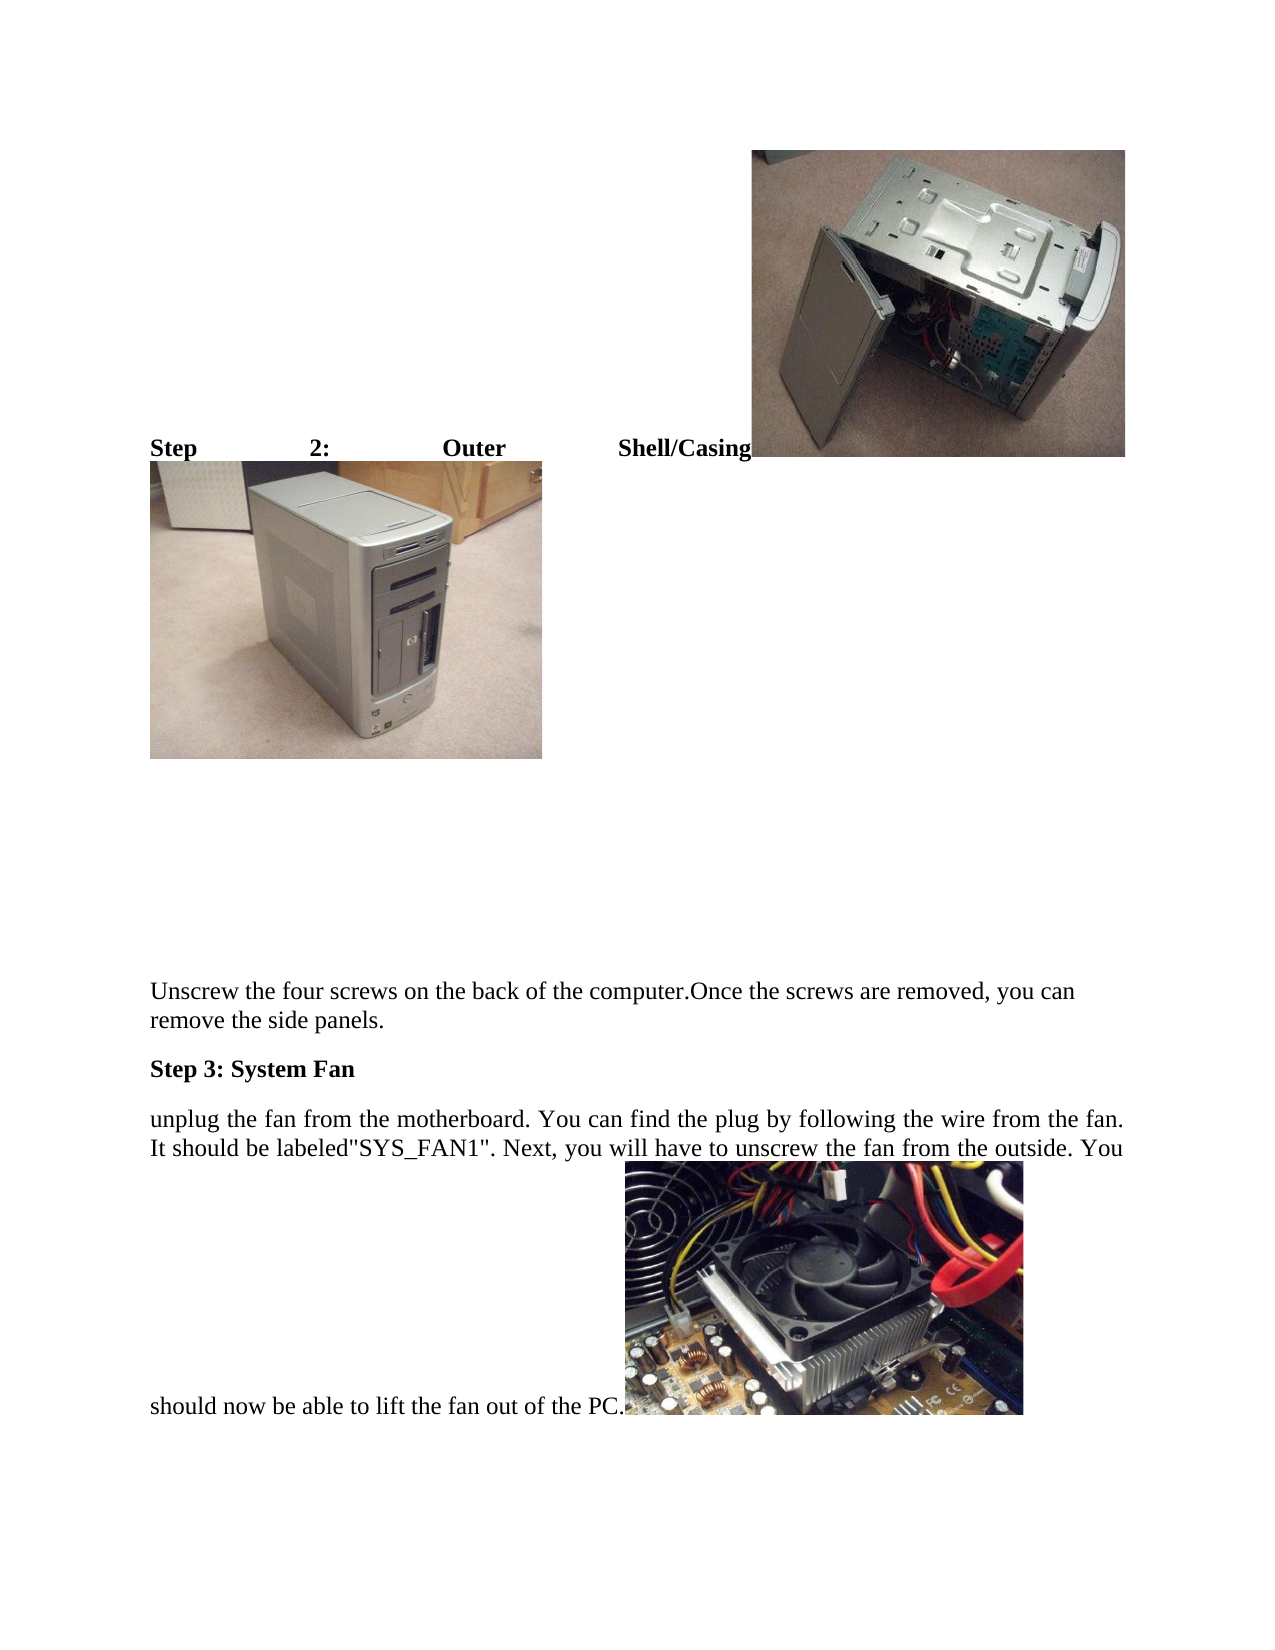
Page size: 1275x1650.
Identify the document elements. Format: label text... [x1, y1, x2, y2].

picture [625, 1161, 1024, 1415]
text Step 3: System Fan [150, 1054, 1125, 1083]
text Unscrew the four screws on the back of the computer.Once the screws are removed, you can remove the side panels. [150, 976, 1125, 1034]
picture [150, 461, 543, 759]
picture [751, 150, 1125, 457]
